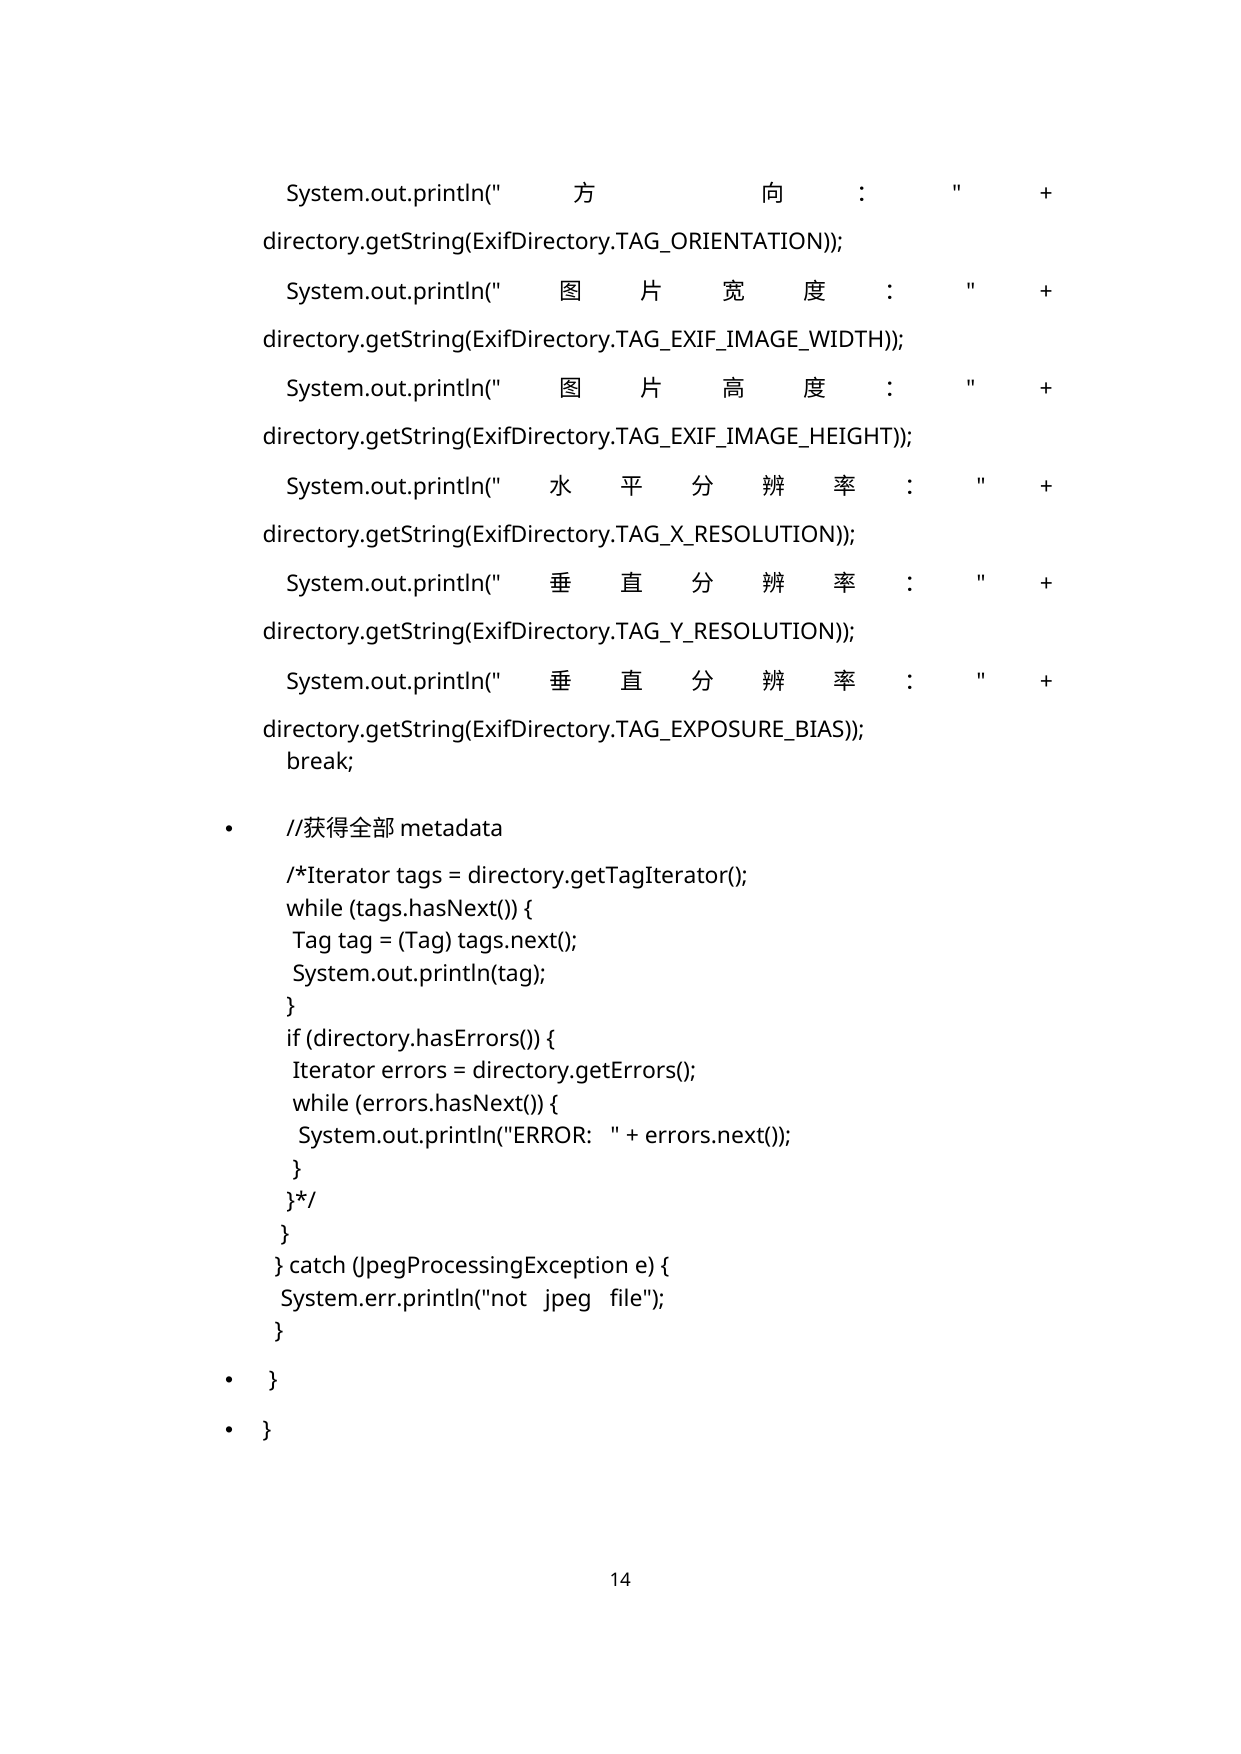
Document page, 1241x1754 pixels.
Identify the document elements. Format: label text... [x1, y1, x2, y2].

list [225, 159, 1053, 777]
list } [225, 1363, 1053, 1395]
list //获得全部metadata /*Iterator tags = directory.getTagIterator(); while (tags.hasNext()) { Tag tag = (Tag) tags.next(); System.out.println(tag); } if (directory.hasErrors()) { Iterator errors = directory.getErrors(); while (errors.hasNext()) { System.out.println("ERROR: " + errors.next()); } }*/ } } catch (JpegProcessingException e) { System.err.println("not jpeg file"); } [225, 793, 1053, 1346]
list } [225, 1412, 1053, 1444]
